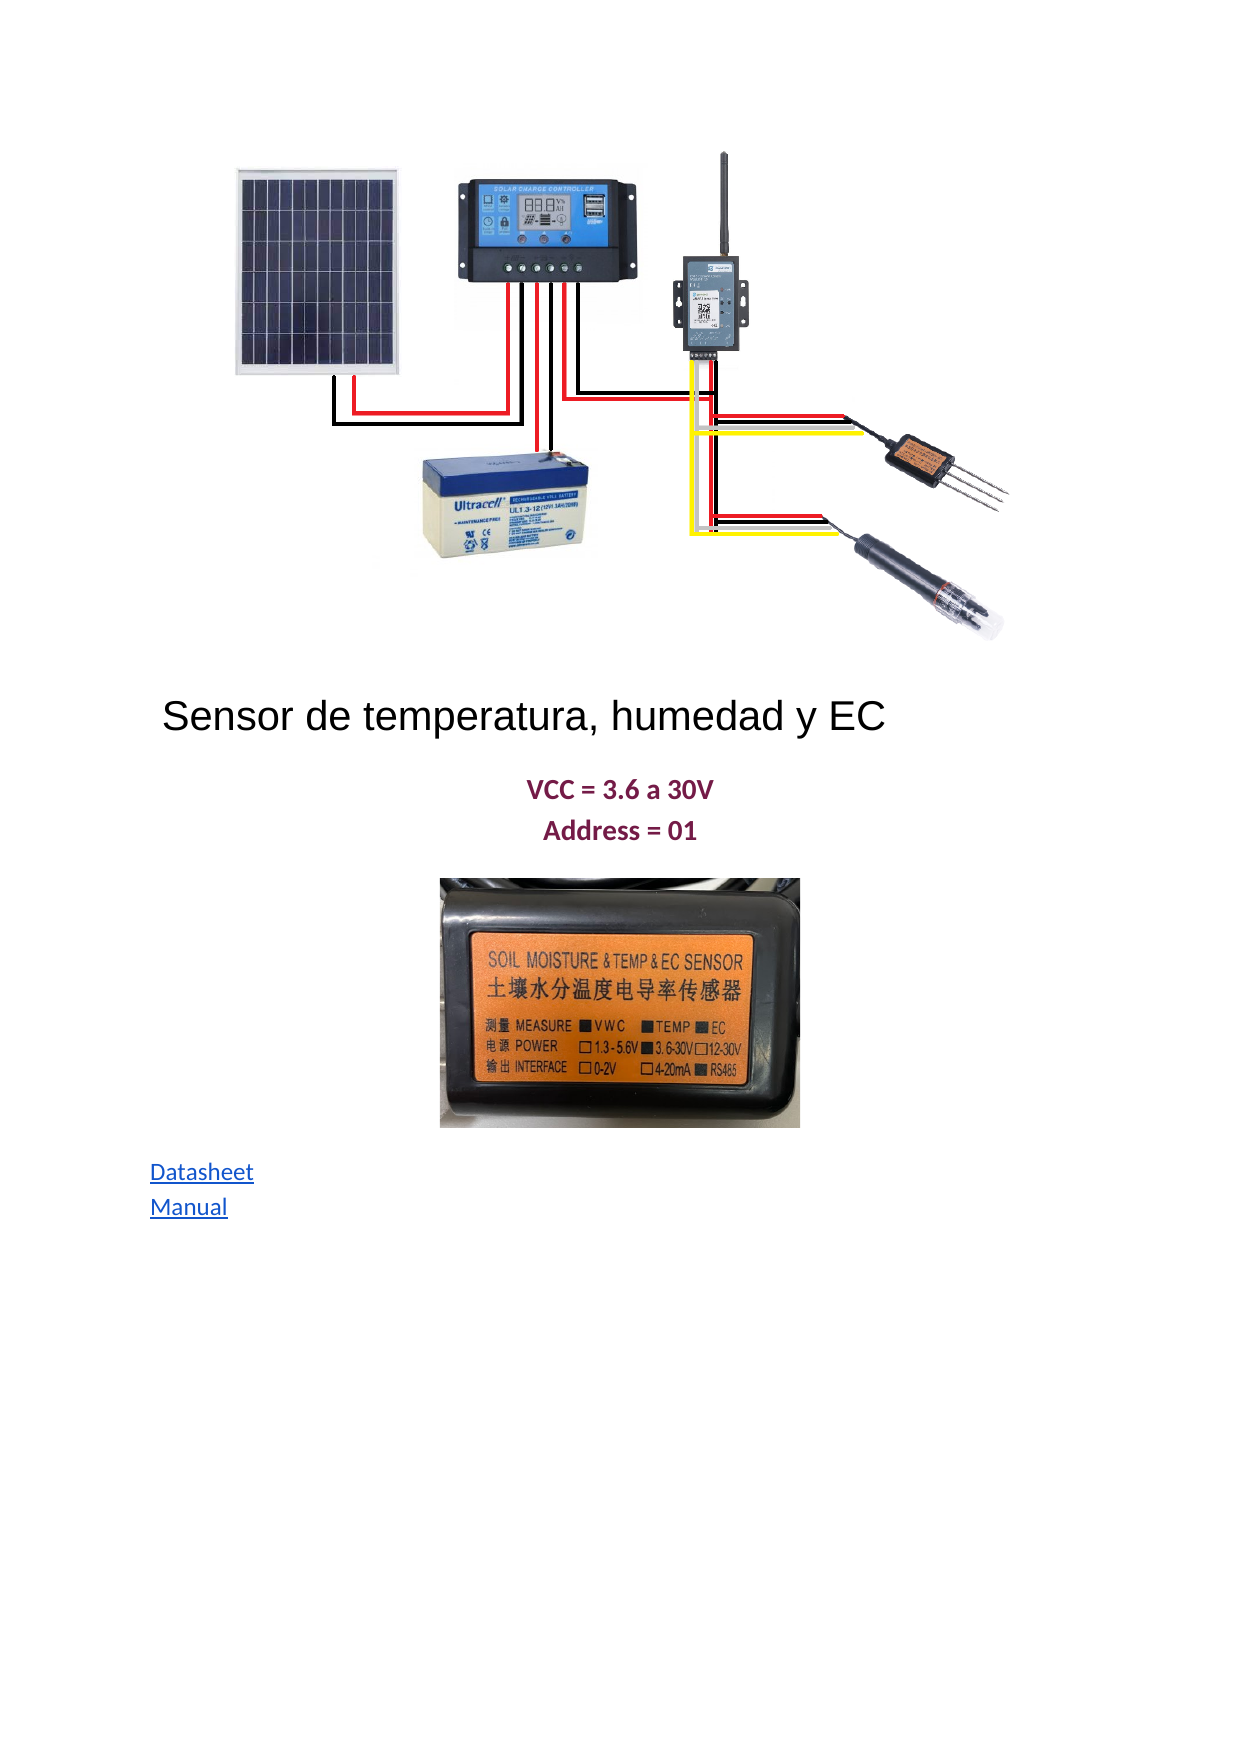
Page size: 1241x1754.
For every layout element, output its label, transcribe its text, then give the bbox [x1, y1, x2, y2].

text VCC = 3.6 a 30V Address = 01 [150, 771, 1090, 848]
picture [439, 878, 801, 1128]
text Datasheet Manual [150, 1156, 1090, 1222]
picture [227, 150, 1013, 646]
subtitle Sensor de temperatura, humedad y EC [150, 691, 1090, 739]
